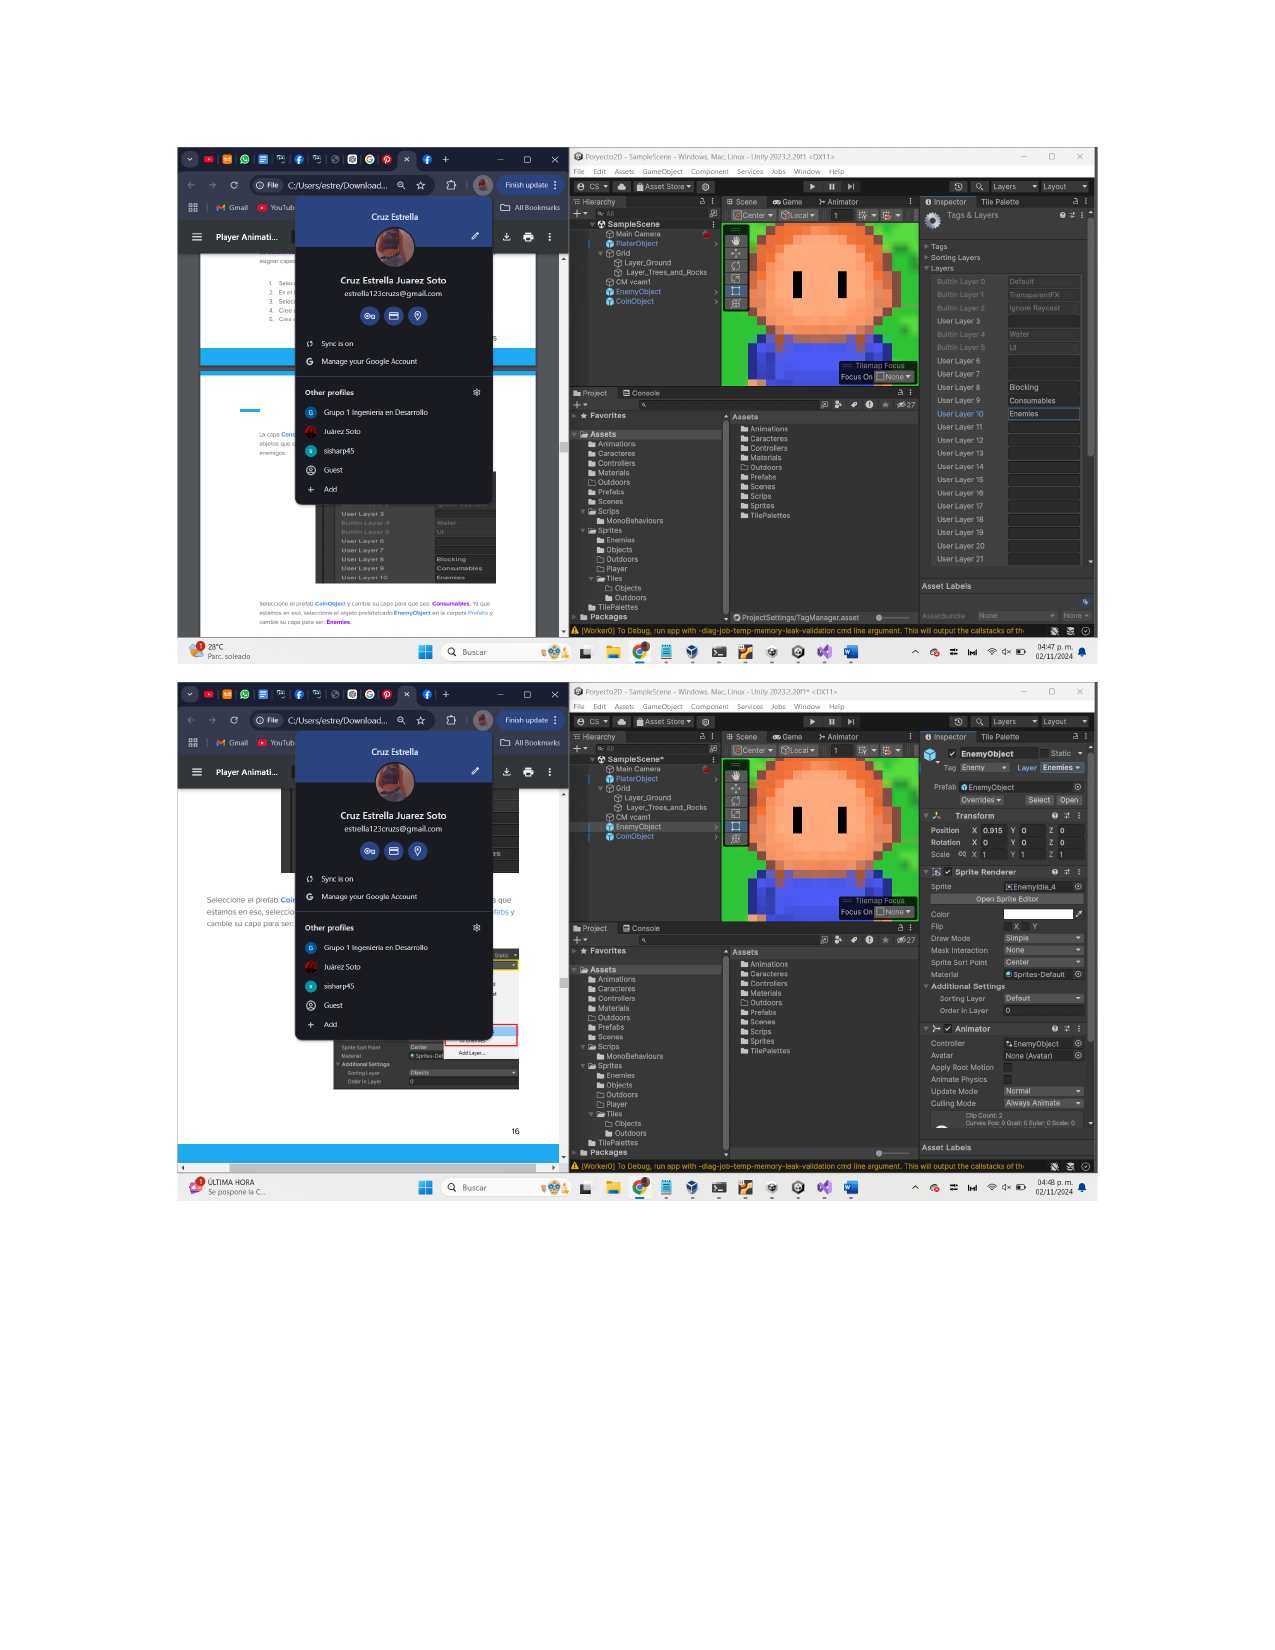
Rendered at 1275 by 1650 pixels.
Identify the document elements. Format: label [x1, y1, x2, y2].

picture [177, 147, 1098, 664]
picture [177, 682, 1098, 1201]
